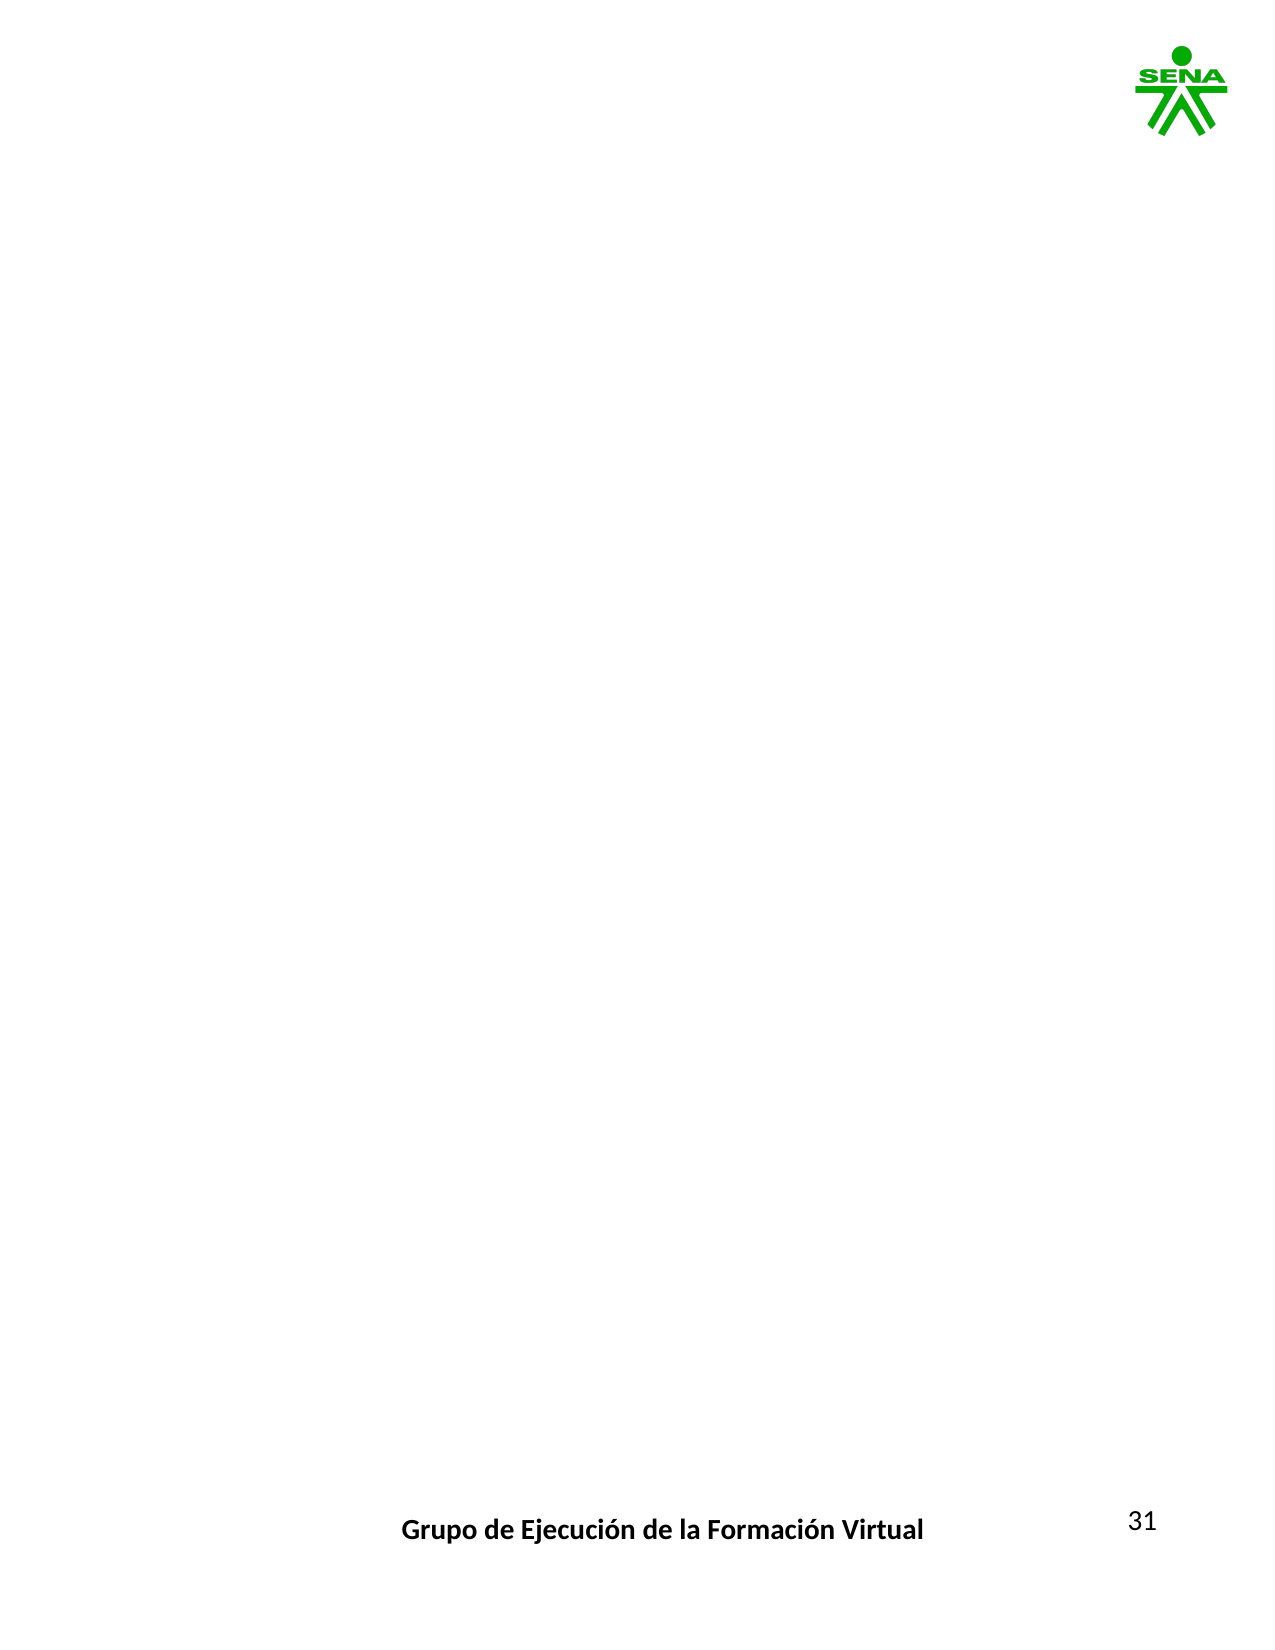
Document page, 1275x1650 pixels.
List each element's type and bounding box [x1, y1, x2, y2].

picture [1135, 46, 1228, 136]
